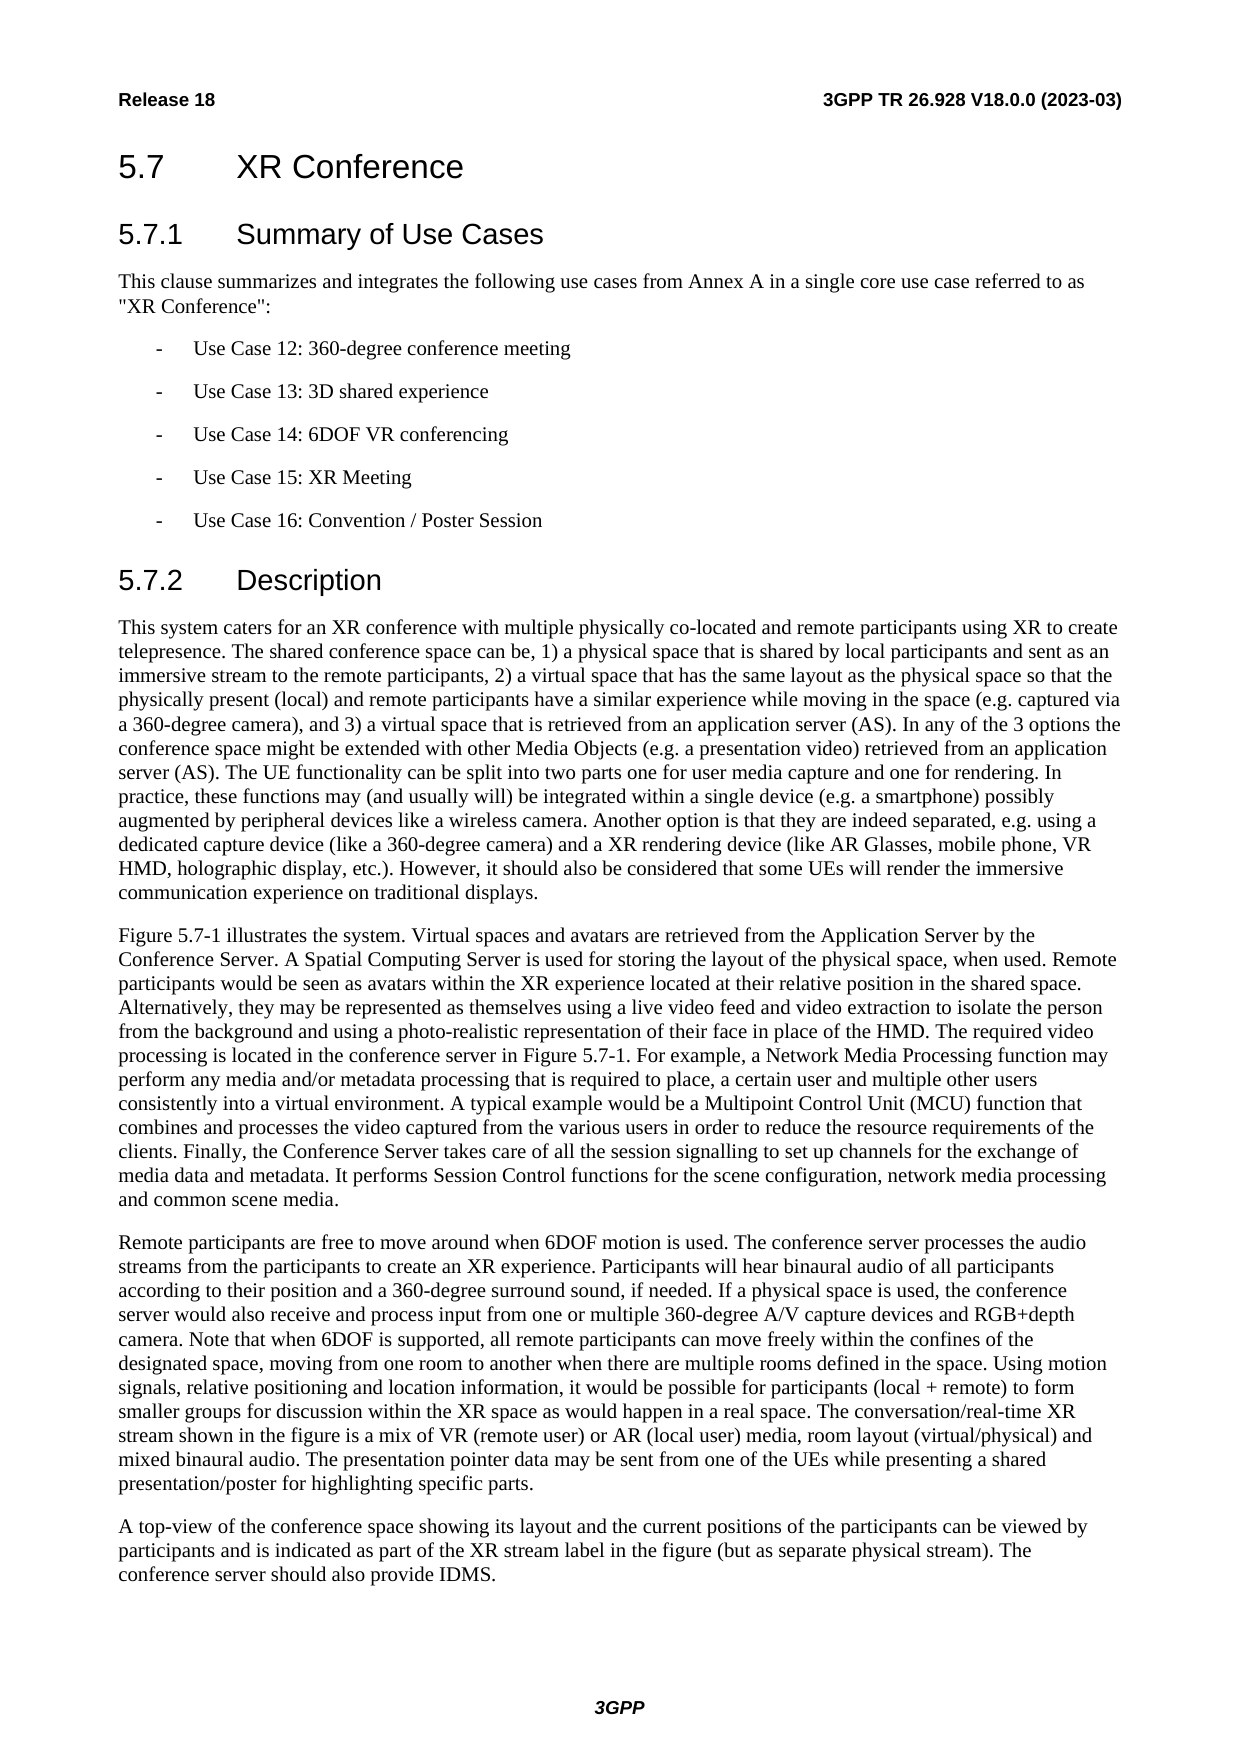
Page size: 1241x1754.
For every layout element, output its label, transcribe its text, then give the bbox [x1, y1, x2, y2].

text This clause summarizes and integrates the following use cases from Annex A in a single core use case referred to as "XR Conference": [118, 269, 1122, 318]
list Use Case 14: 6DOF VR conferencing [156, 422, 1122, 446]
text This system caters for an XR conference with multiple physically co-located and remote participants using XR to create telepresence. The shared conference space can be, 1) a physical space that is shared by local participants and sent as an immersive stream to the remote participants, 2) a virtual space that has the same layout as the physical space so that the physically present (local) and remote participants have a similar experience while moving in the space (e.g. captured via a 360-degree camera), and 3) a virtual space that is retrieved from an application server (AS). In any of the 3 options the conference space might be extended with other Media Objects (e.g. a presentation video) retrieved from an application server (AS). The UE functionality can be split into two parts one for user media capture and one for rendering. In practice, these functions may (and usually will) be integrated within a single device (e.g. a smartphone) possibly augmented by peripheral devices like a wireless camera. Another option is that they are indeed separated, e.g. using a dedicated capture device (like a 360-degree camera) and a XR rendering device (like AR Glasses, mobile phone, VR HMD, holographic display, etc.). However, it should also be considered that some UEs will render the immersive communication experience on traditional displays. [118, 615, 1122, 904]
list Use Case 13: 3D shared experience [156, 379, 1122, 403]
subtitle 5.7 XR Conference [118, 147, 1122, 186]
subtitle 5.7.2 Description [118, 563, 1122, 596]
list Use Case 12: 360-degree conference meeting [156, 336, 1122, 360]
text A top-view of the conference space showing its layout and the current positions of the participants can be viewed by participants and is indicated as part of the XR stream label in the figure (but as separate physical stream). The conference server should also provide IDMS. [118, 1514, 1122, 1586]
text Remote participants are free to move around when 6DOF motion is used. The conference server processes the audio streams from the participants to create an XR experience. Participants will hear binaural audio of all participants according to their position and a 360-degree surround sound, if needed. If a physical space is used, the conference server would also receive and process input from one or multiple 360-degree A/V capture devices and RGB+depth camera. Note that when 6DOF is supported, all remote participants can move freely within the confines of the designated space, moving from one room to another when there are multiple rooms defined in the space. Using motion signals, relative positioning and location information, it would be possible for participants (local + remote) to form smaller groups for discussion within the XR space as would happen in a real space. The conversation/real-time XR stream shown in the figure is a mix of VR (remote user) or AR (local user) media, room layout (virtual/physical) and mixed binaural audio. The presentation pointer data may be sent from one of the UEs while presenting a shared presentation/poster for highlighting specific parts. [118, 1230, 1122, 1495]
list Use Case 15: XR Meeting [156, 465, 1122, 489]
list Use Case 16: Convention / Poster Session [156, 508, 1122, 532]
subtitle 5.7.1 Summary of Use Cases [118, 217, 1122, 251]
text Figure 5.7-1 illustrates the system. Virtual spaces and avatars are retrieved from the Application Server by the Conference Server. A Spatial Computing Server is used for storing the layout of the physical space, when used. Remote participants would be seen as avatars within the XR experience located at their relative position in the shared space. Alternatively, they may be represented as themselves using a live video feed and video extraction to isolate the person from the background and using a photo-realistic representation of their face in place of the HMD. The required video processing is located in the conference server in Figure 5.7-1. For example, a Network Media Processing function may perform any media and/or metadata processing that is required to place, a certain user and multiple other users consistently into a virtual environment. A typical example would be a Multipoint Control Unit (MCU) function that combines and processes the video captured from the various users in order to reduce the resource requirements of the clients. Finally, the Conference Server takes care of all the session signalling to set up channels for the exchange of media data and metadata. It performs Session Control functions for the scene configuration, network media processing and common scene media. [118, 923, 1122, 1211]
